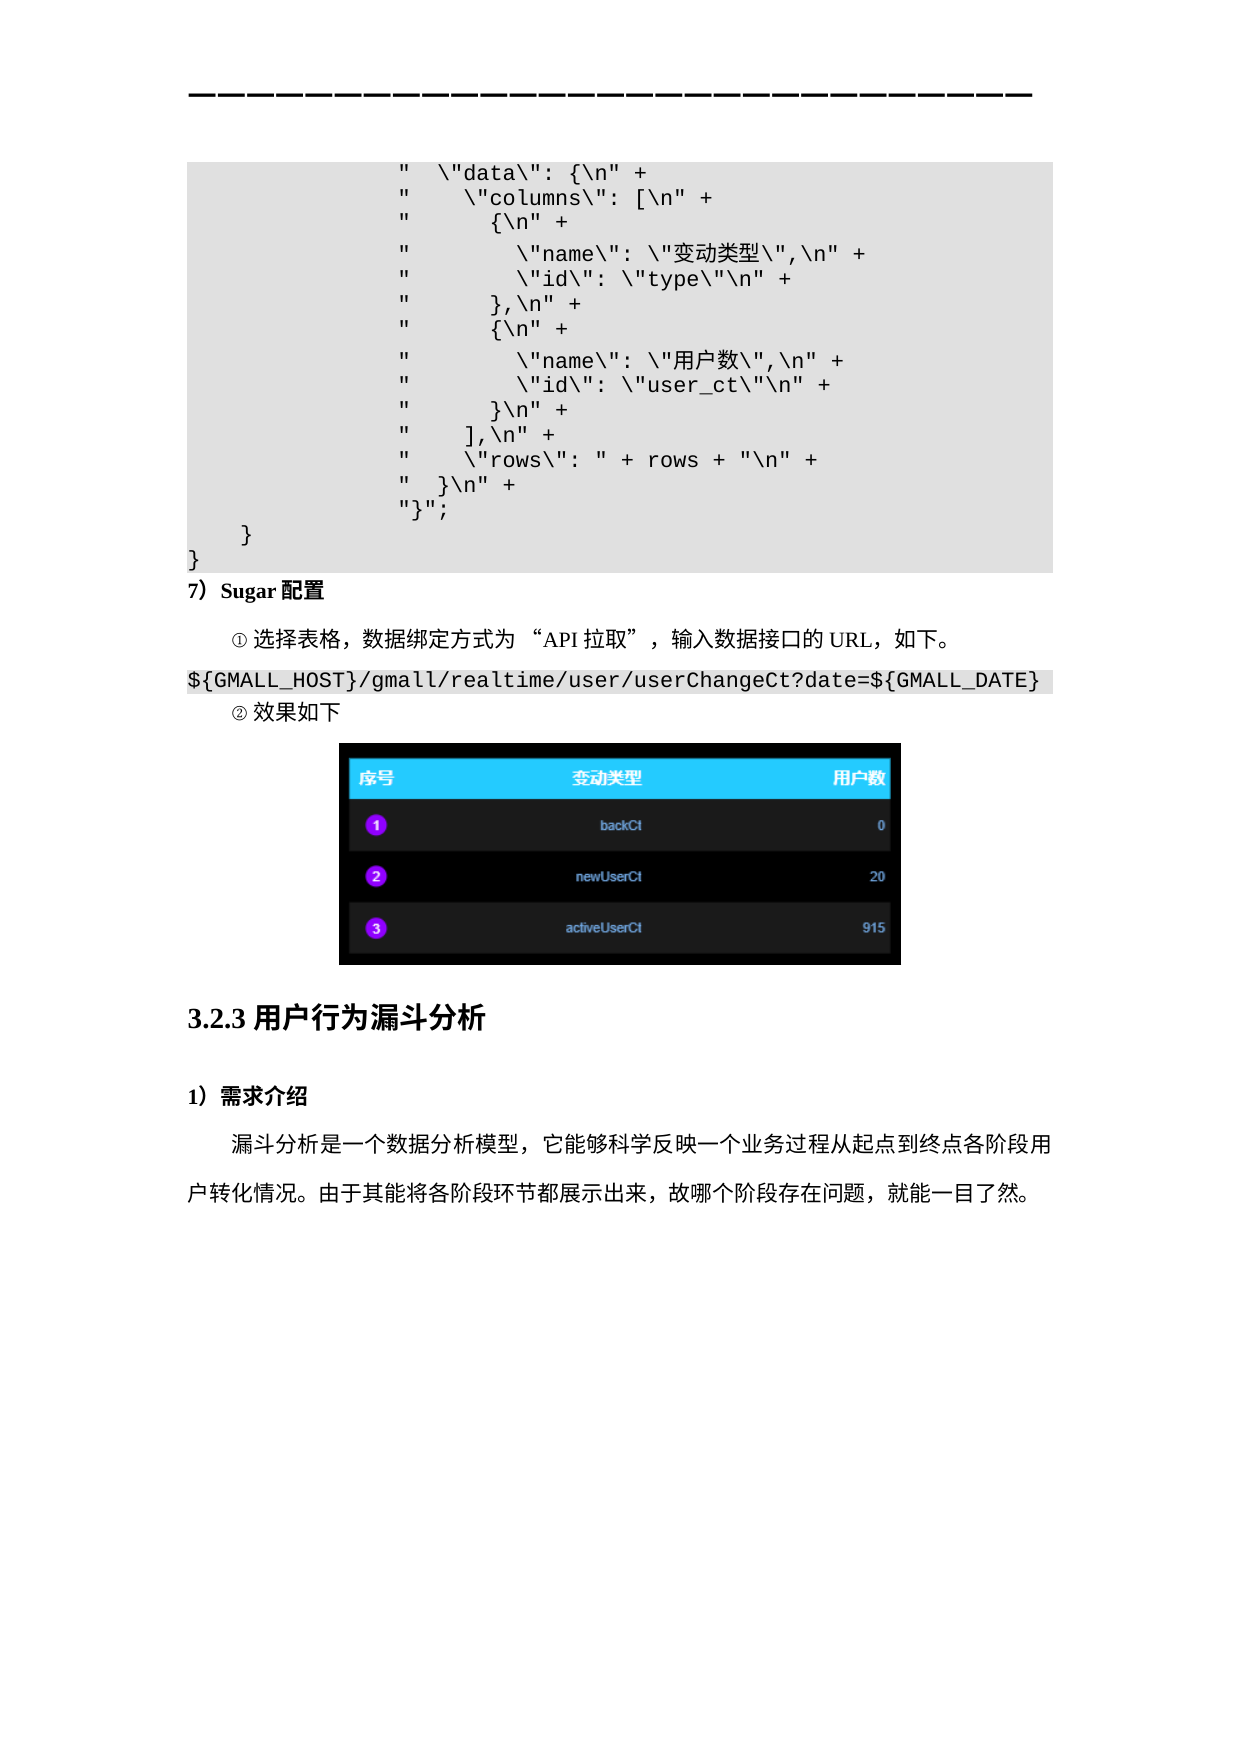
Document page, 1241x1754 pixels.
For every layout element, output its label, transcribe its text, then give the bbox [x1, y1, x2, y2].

text 1）需求介绍 [187, 1078, 1053, 1111]
text " },\n" + [187, 293, 1053, 318]
text } [187, 523, 1053, 548]
picture [340, 744, 900, 964]
text ② 效果如下 [187, 694, 1053, 727]
text } [187, 548, 1053, 573]
text " \"id\": \"user_ct\"\n" + [187, 375, 1053, 399]
text " \"id\": \"type\"\n" + [187, 268, 1053, 293]
subtitle 3.2.3 用户行为漏斗分析 [187, 983, 1053, 1048]
text 漏斗分析是一个数据分析模型，它能够科学反映一个业务过程从起点到终点各阶段用户转化情况。由于其能将各阶段环节都展示出来，故哪个阶段存在问题，就能一目了然。 [187, 1127, 1053, 1208]
text 7）Sugar 配置 [187, 573, 1053, 606]
text " \"columns\": [\n" + [187, 187, 1053, 212]
text " {\n" + [187, 212, 1053, 236]
text " {\n" + [187, 318, 1053, 343]
text " \"name\": \"变动类型\",\n" + [187, 236, 1053, 268]
text " \"name\": \"用户数\",\n" + [187, 343, 1053, 375]
text ① 选择表格，数据绑定方式为 “API 拉取”，输入数据接口的 URL，如下。 [187, 621, 1053, 654]
text " }\n" + [187, 474, 1053, 499]
text "}"; [187, 499, 1053, 523]
text " \"data\": {\n" + [187, 162, 1053, 187]
text ${GMALL_HOST}/gmall/realtime/user/userChangeCt?date=${GMALL_DATE} [187, 670, 1053, 694]
text " ],\n" + [187, 424, 1053, 449]
text " \"rows\": " + rows + "\n" + [187, 449, 1053, 474]
text " }\n" + [187, 399, 1053, 424]
